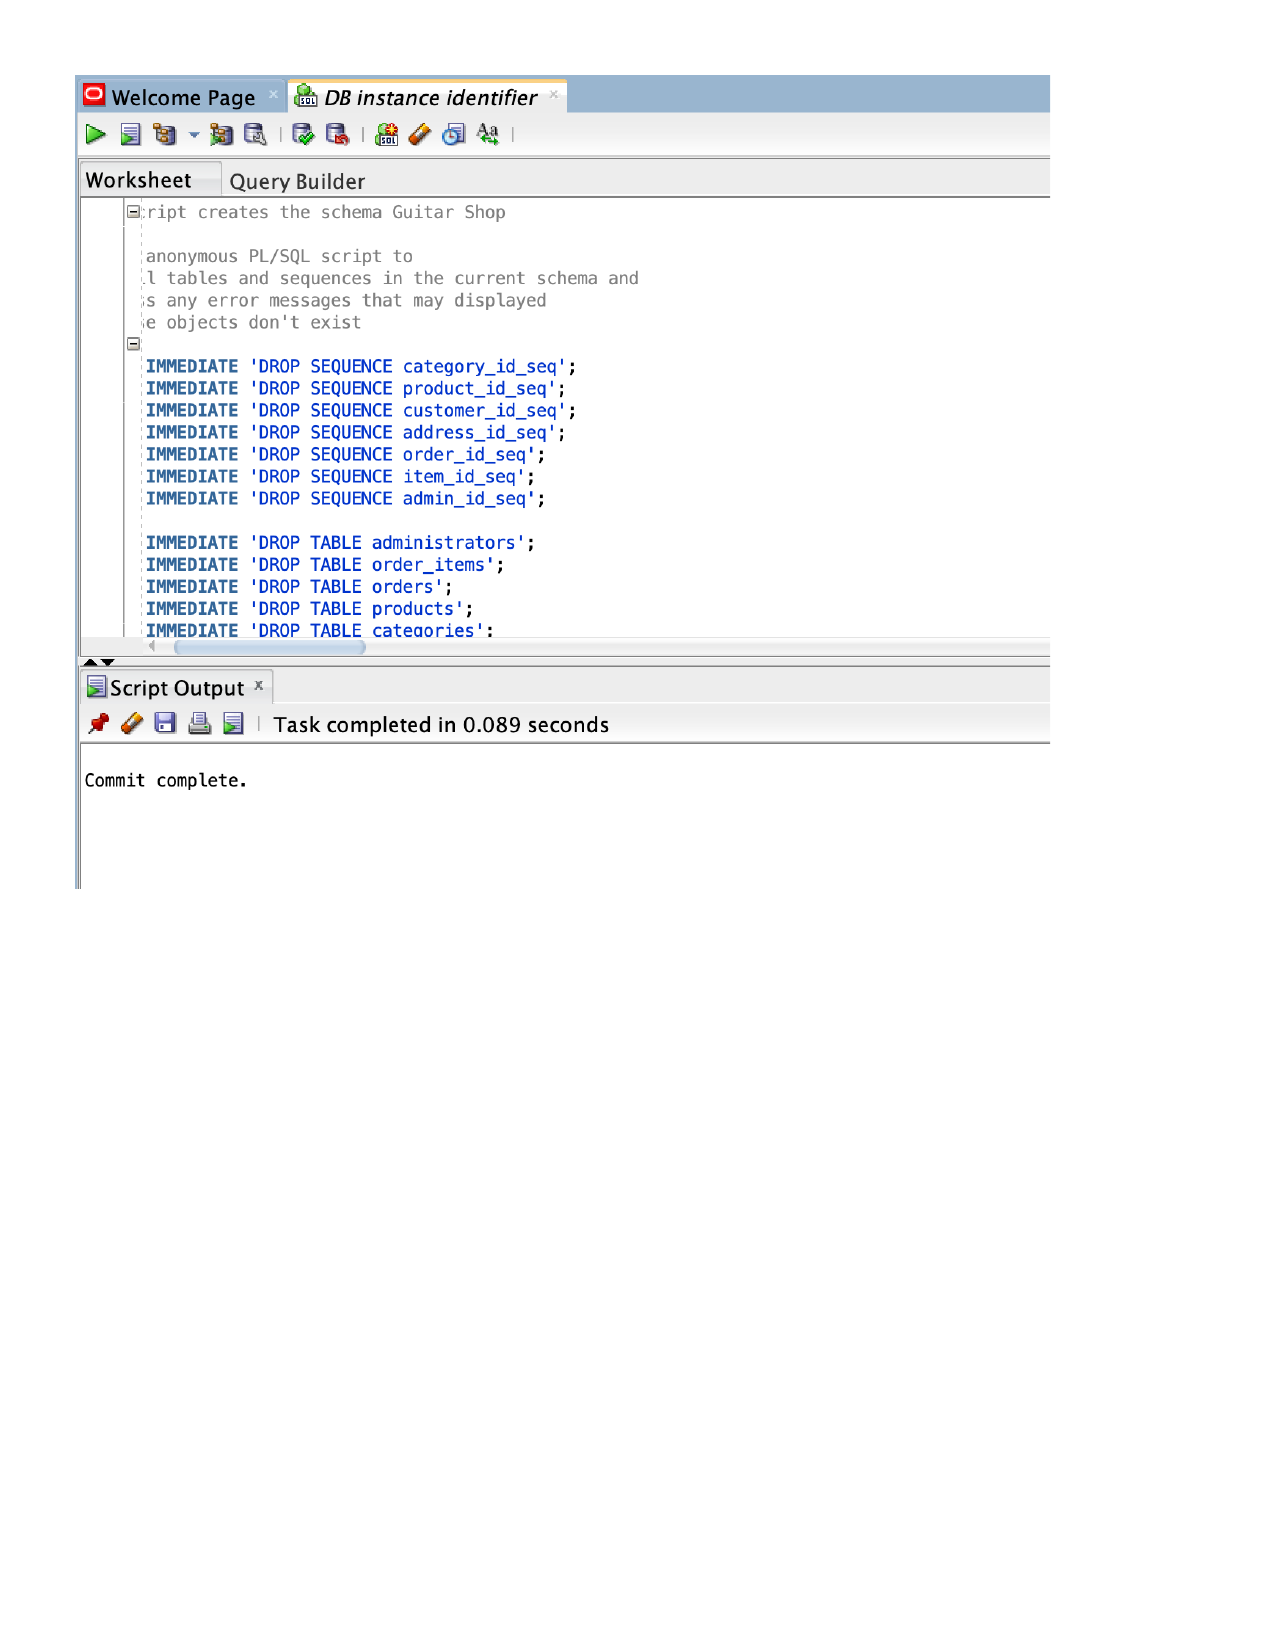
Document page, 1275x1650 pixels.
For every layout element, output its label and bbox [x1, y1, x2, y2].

picture [75, 75, 1050, 889]
